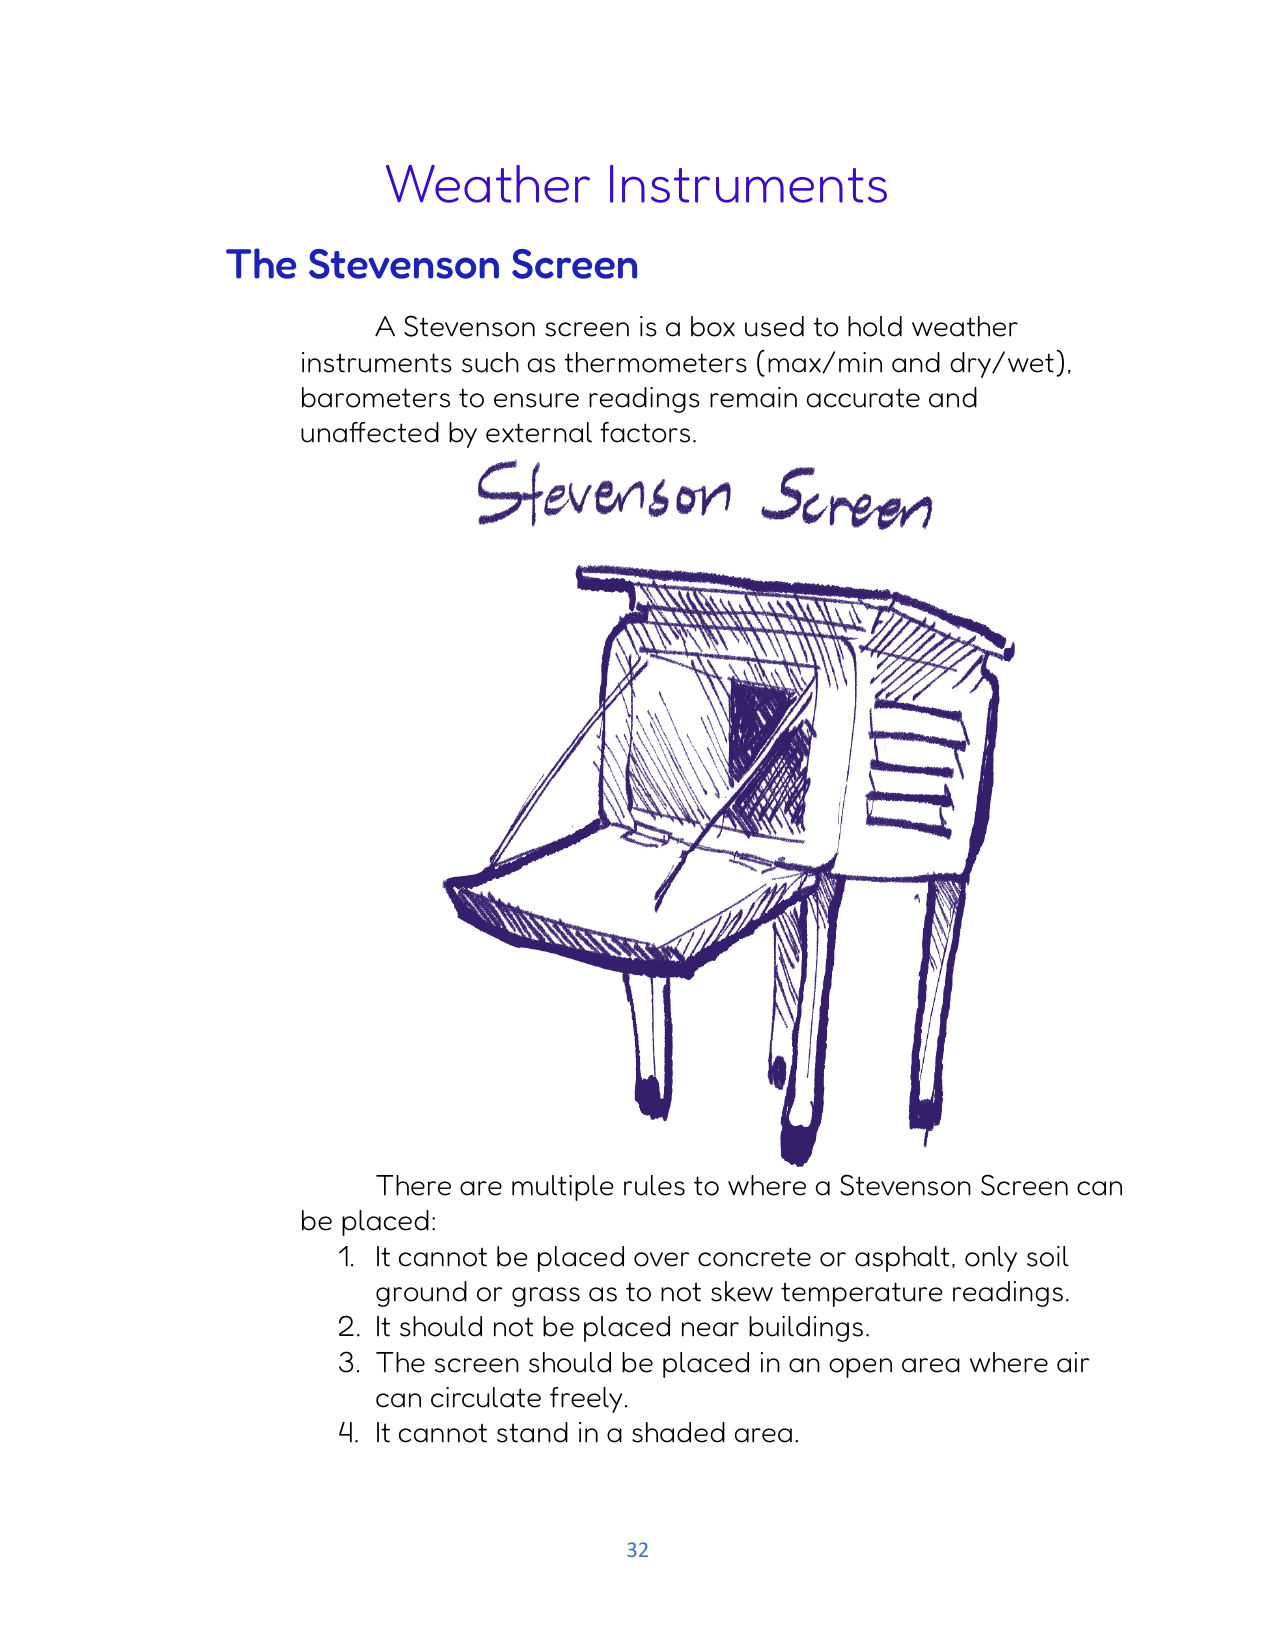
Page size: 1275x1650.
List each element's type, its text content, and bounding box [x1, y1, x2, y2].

subtitle Weather Instruments [150, 150, 1125, 216]
list It cannot stand in a shaded area. [337, 1414, 1125, 1449]
text A Stevenson screen is a box used to hold weather instruments such as thermometers (max/min and dry/wet), barometers to ensure readings remain accurate and unaffected by external factors. [300, 308, 1125, 450]
list It should not be placed near buildings. [337, 1308, 1125, 1343]
subtitle The Stevenson Screen [225, 237, 1125, 288]
list It cannot be placed over concrete or asphalt, only soil ground or grass as to not skew temperature readings. [337, 1238, 1125, 1308]
picture [442, 459, 1015, 1167]
list The screen should be placed in an open area where air can circulate freely. [337, 1343, 1125, 1414]
